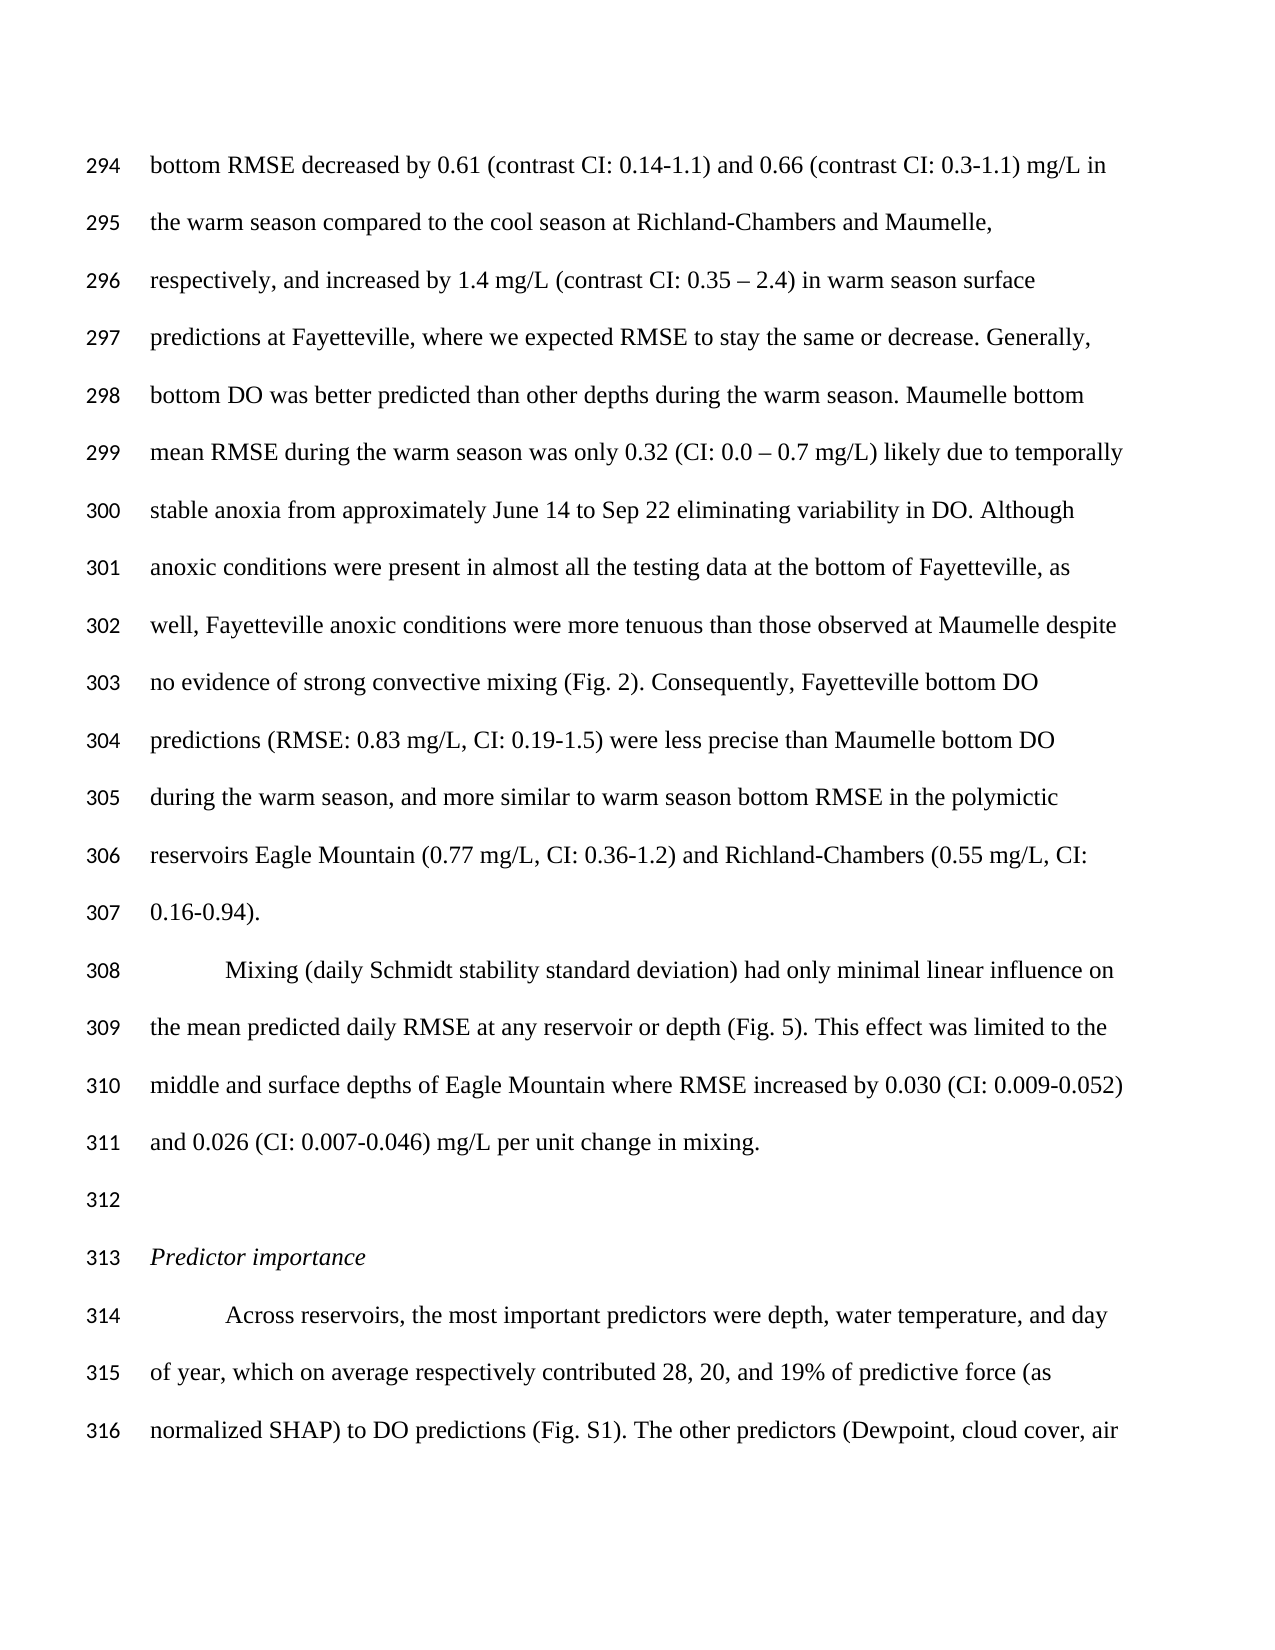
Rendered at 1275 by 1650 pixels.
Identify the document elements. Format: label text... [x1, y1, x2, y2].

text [150, 1300, 1125, 1444]
text Predictor importance [150, 1242, 1125, 1271]
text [150, 150, 1125, 926]
text Mixing (daily Schmidt stability standard deviation) had only minimal linear influence on the mean predicted daily RMSE at any reservoir or depth (Fig. 5). This effect was limited to the middle and surface depths of Eagle Mountain where RMSE increased by 0.030 (CI: 0.009-0.052) and 0.026 (CI: 0.007-0.046) mg/L per unit change in mixing. [150, 955, 1125, 1156]
